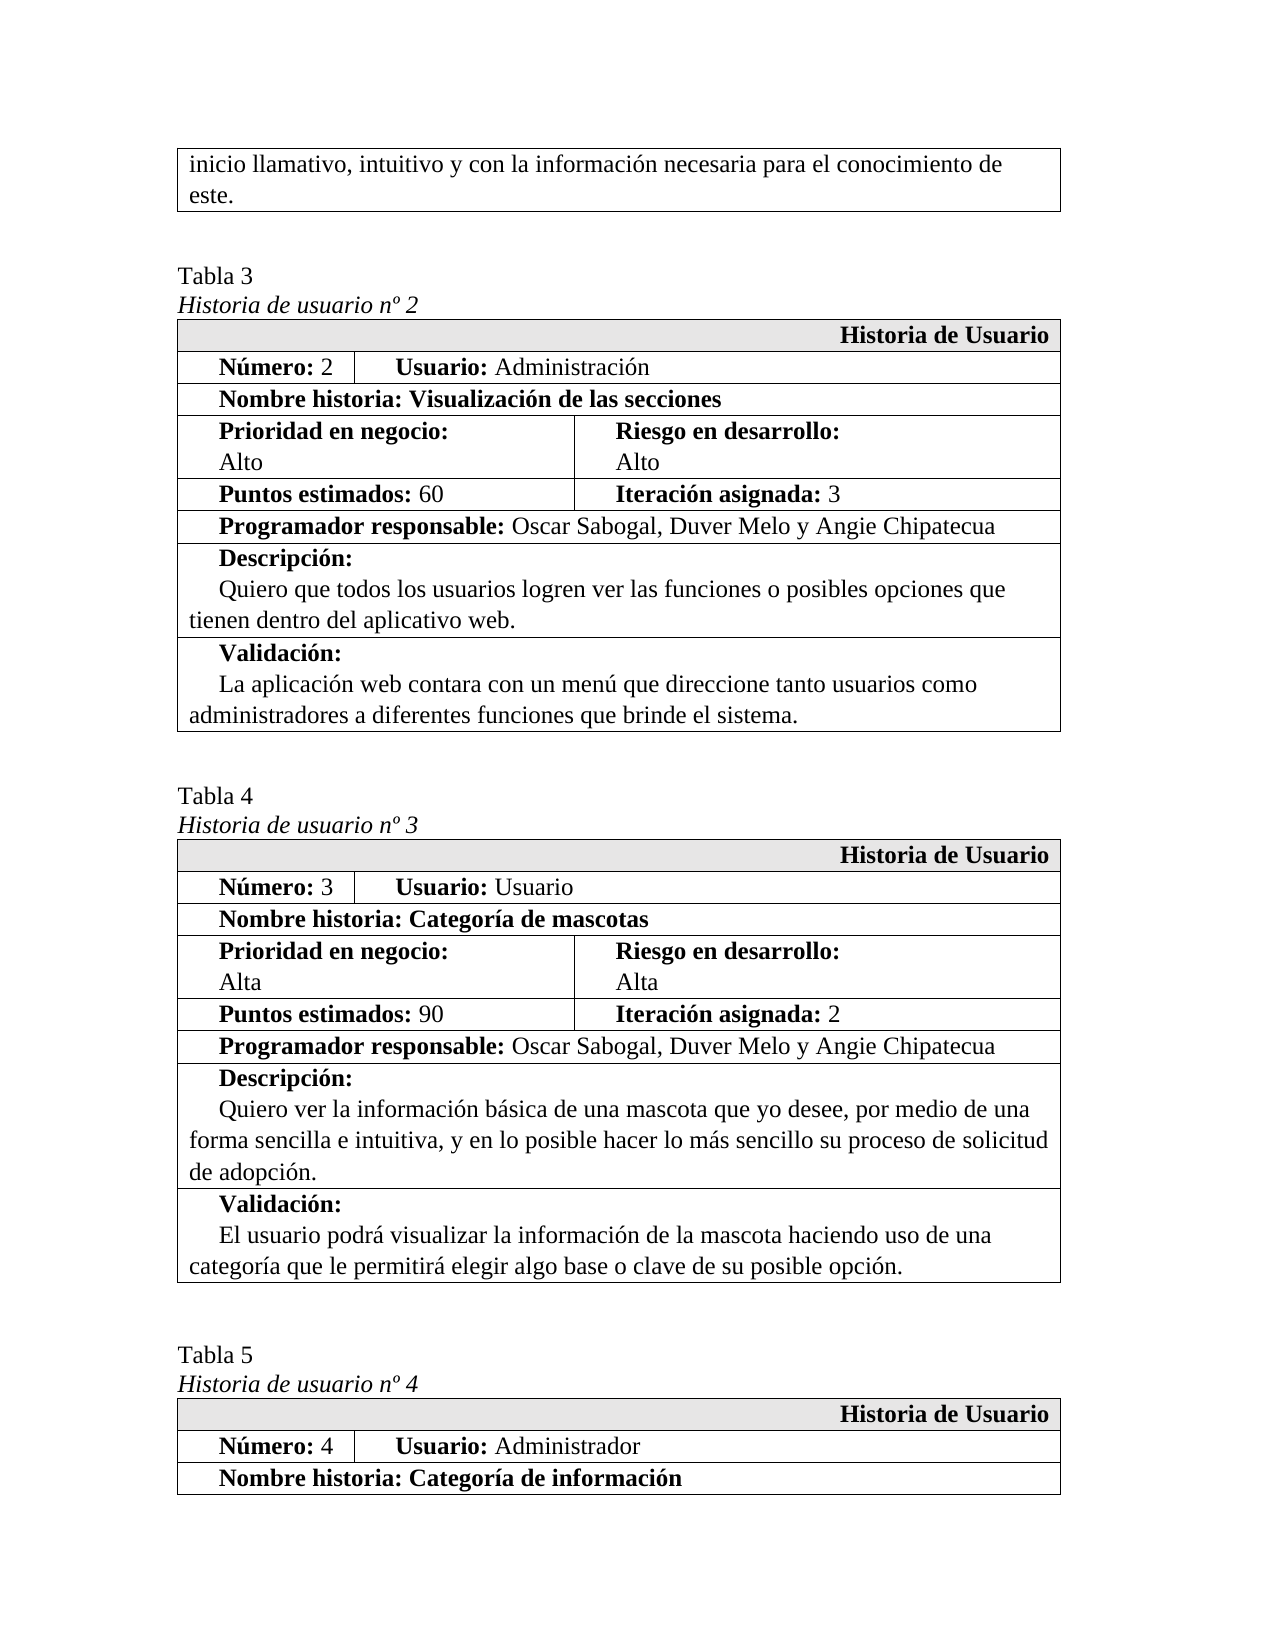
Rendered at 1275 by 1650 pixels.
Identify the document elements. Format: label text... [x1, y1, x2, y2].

text Tabla 4 [177, 781, 1098, 810]
table_cell Usuario: Usuario [355, 872, 1060, 903]
table_cell Usuario: Administración [355, 352, 1060, 383]
table_cell Validación: El usuario podrá visualizar la información de la mascota haciendo uso de una categoría que le permitirá elegir algo base o clave de su posible opción. [178, 1189, 1060, 1282]
table_cell Riesgo en desarrollo: Alto [575, 416, 1060, 478]
table_cell Nombre historia: Categoría de información [178, 1463, 1060, 1494]
table_cell Número: 3 [178, 872, 354, 903]
text Tabla 5 [177, 1340, 1098, 1369]
table_cell Programador responsable: Oscar Sabogal, Duver Melo y Angie Chipatecua [178, 511, 1060, 542]
table_cell Programador responsable: Oscar Sabogal, Duver Melo y Angie Chipatecua [178, 1031, 1060, 1062]
text Historia de usuario nº 4 [177, 1369, 1098, 1398]
table_cell Prioridad en negocio: Alta [178, 936, 574, 998]
table_cell Prioridad en negocio: Alto [178, 416, 574, 478]
text Historia de usuario nº 3 [177, 810, 1098, 839]
table_header Historia de Usuario [178, 840, 1060, 871]
table_header Historia de Usuario [178, 1399, 1060, 1430]
table_cell Iteración asignada: 2 [575, 999, 1060, 1030]
table_cell Descripción: Quiero ver la información básica de una mascota que yo desee, por medio de una forma sencilla e intuitiva, y en lo posible hacer lo más sencillo su proceso de solicitud de adopción. [178, 1064, 1060, 1188]
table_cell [178, 149, 1060, 211]
table_cell Puntos estimados: 60 [178, 479, 574, 510]
table_cell Número: 2 [178, 352, 354, 383]
text Historia de usuario nº 2 [177, 290, 1098, 319]
table_cell Número: 4 [178, 1431, 354, 1462]
table_cell Puntos estimados: 90 [178, 999, 574, 1030]
table_cell Usuario: Administrador [355, 1431, 1060, 1462]
text Tabla 3 [177, 261, 1098, 290]
table_cell Nombre historia: Visualización de las secciones [178, 384, 1060, 415]
table_header Historia de Usuario [178, 320, 1060, 351]
table_cell Nombre historia: Categoría de mascotas [178, 904, 1060, 935]
table_cell Descripción: Quiero que todos los usuarios logren ver las funciones o posibles opciones que tienen dentro del aplicativo web. [178, 544, 1060, 637]
table_cell Riesgo en desarrollo: Alta [575, 936, 1060, 998]
table_cell Iteración asignada: 3 [575, 479, 1060, 510]
table_cell Validación: La aplicación web contara con un menú que direccione tanto usuarios como administradores a diferentes funciones que brinde el sistema. [178, 638, 1060, 731]
